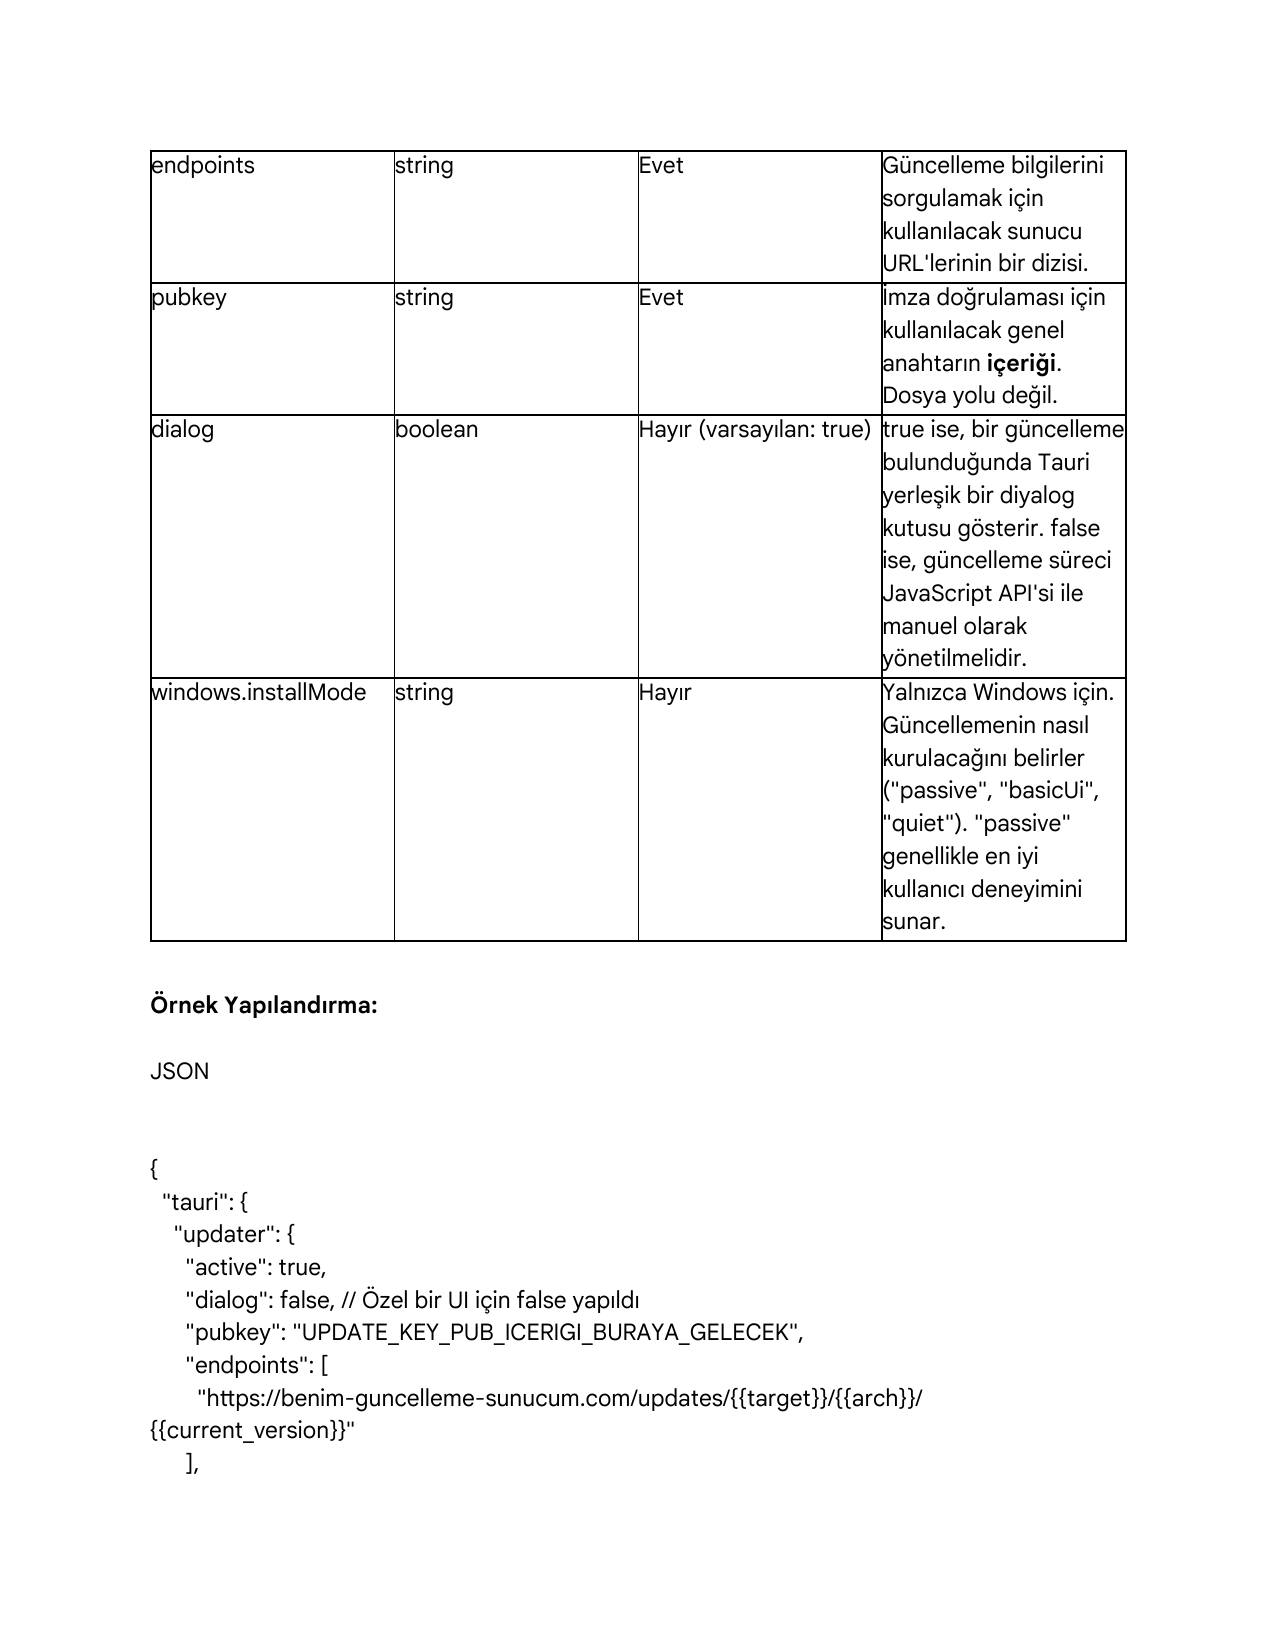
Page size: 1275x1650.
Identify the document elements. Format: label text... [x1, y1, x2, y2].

table_cell Hayır [639, 679, 881, 940]
table_cell İmza doğrulaması için kullanılacak genel anahtarın içeriği. Dosya yolu değil. [883, 284, 1125, 414]
text JSON [150, 1057, 1125, 1086]
table_cell true ise, bir güncelleme bulunduğunda Tauri yerleşik bir diyalog kutusu gösterir. false ise, güncelleme süreci JavaScript API'si ile manuel olarak yönetilmelidir. [883, 416, 1125, 677]
table_cell string [395, 284, 638, 414]
table_cell boolean [395, 416, 638, 677]
table_cell Yalnızca Windows için. Güncellemenin nasıl kurulacağını belirler ("passive", "basicUi", "quiet"). "passive" genellikle en iyi kullanıcı deneyimini sunar. [883, 679, 1125, 940]
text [150, 1155, 1125, 1478]
table_cell dialog [152, 416, 394, 677]
table_cell Evet [639, 152, 881, 282]
text Örnek Yapılandırma: [150, 992, 1125, 1020]
table_cell endpoints [152, 152, 394, 282]
table_cell Güncelleme bilgilerini sorgulamak için kullanılacak sunucu URL'lerinin bir dizisi. [883, 152, 1125, 282]
table_cell pubkey [152, 284, 394, 414]
table_cell Evet [639, 284, 881, 414]
table_cell windows.installMode [152, 679, 394, 940]
table_cell string [395, 679, 638, 940]
table_cell Hayır (varsayılan: true) [639, 416, 881, 677]
table_cell string [395, 152, 638, 282]
